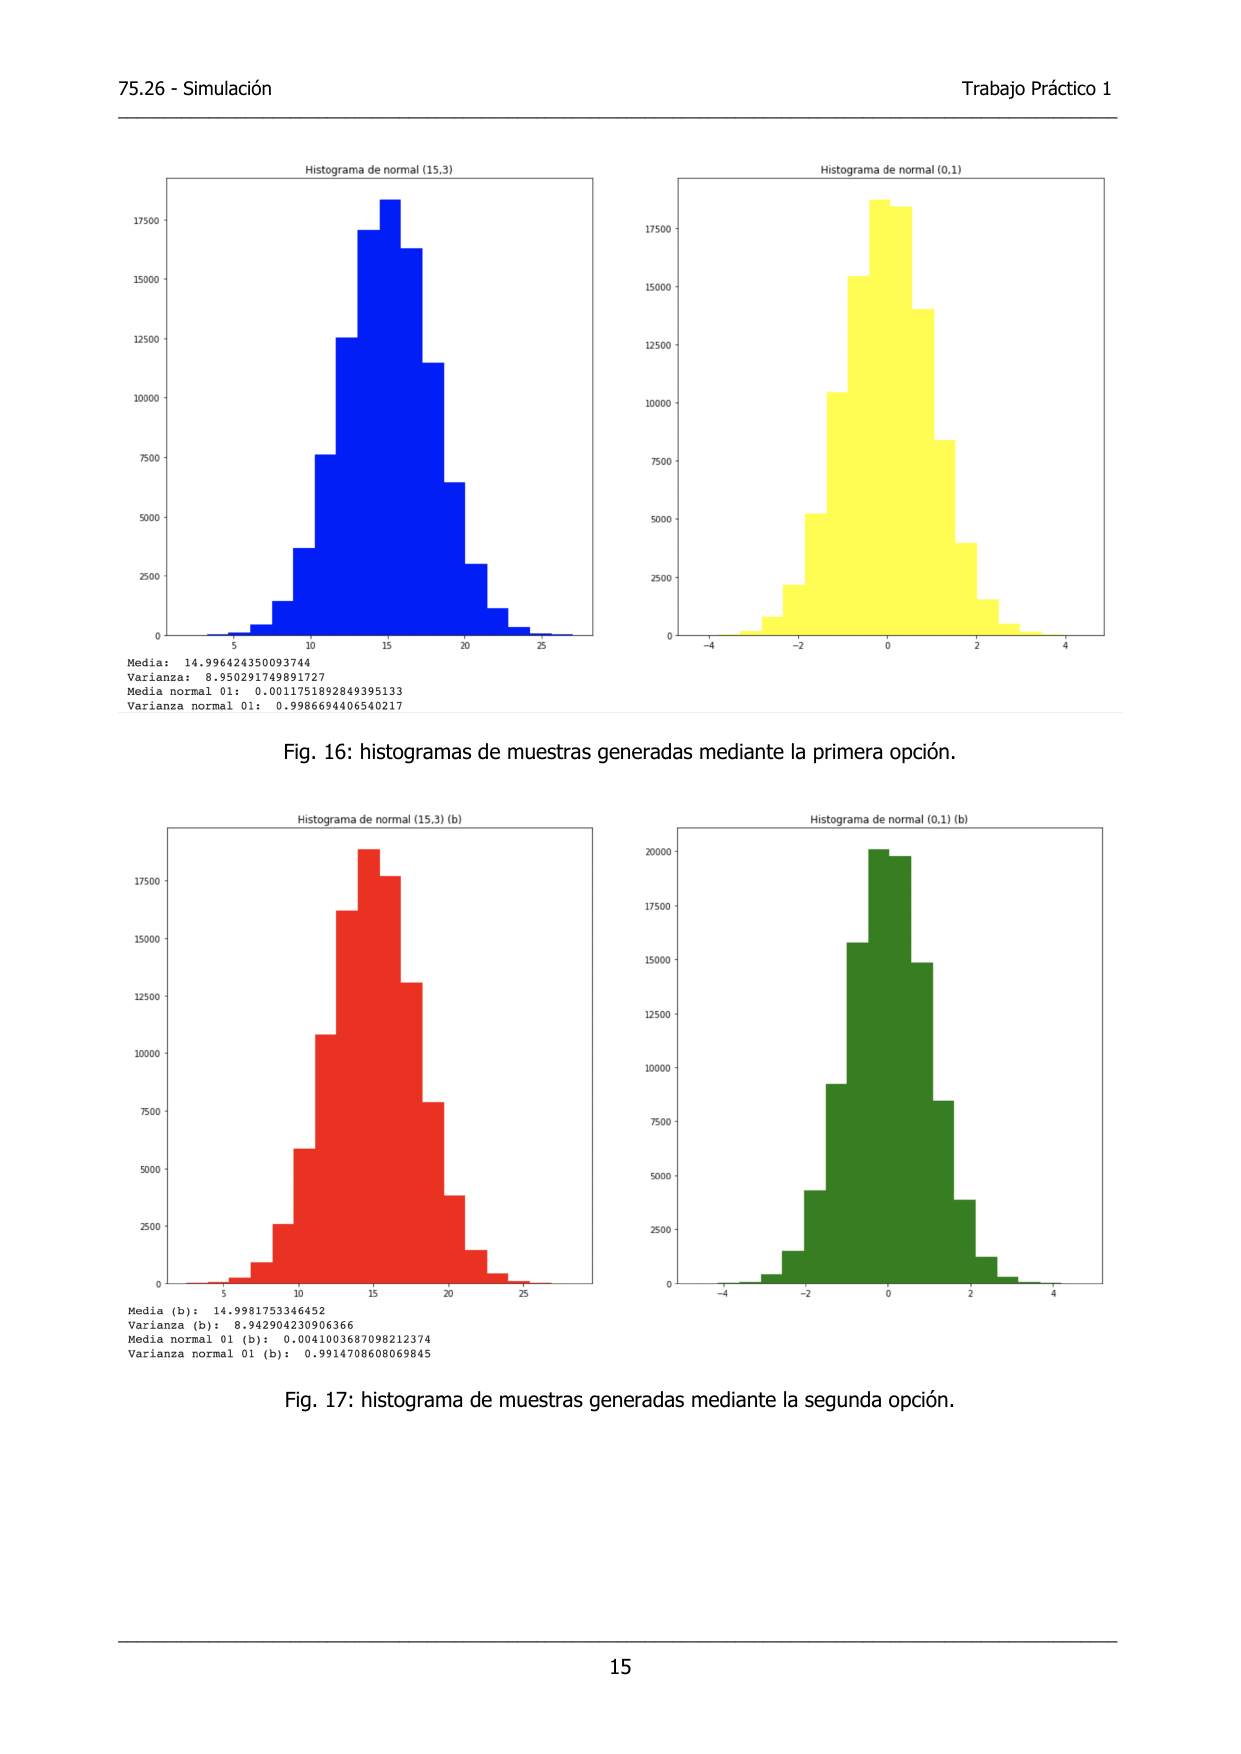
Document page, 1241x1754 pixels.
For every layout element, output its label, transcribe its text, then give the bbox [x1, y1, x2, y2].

text Fig. 17: histograma de muestras generadas mediante la segunda opción. [118, 1387, 1122, 1412]
picture [118, 165, 1123, 713]
text Fig. 16: histogramas de muestras generadas mediante la primera opción. [118, 738, 1122, 763]
picture [118, 813, 1123, 1362]
